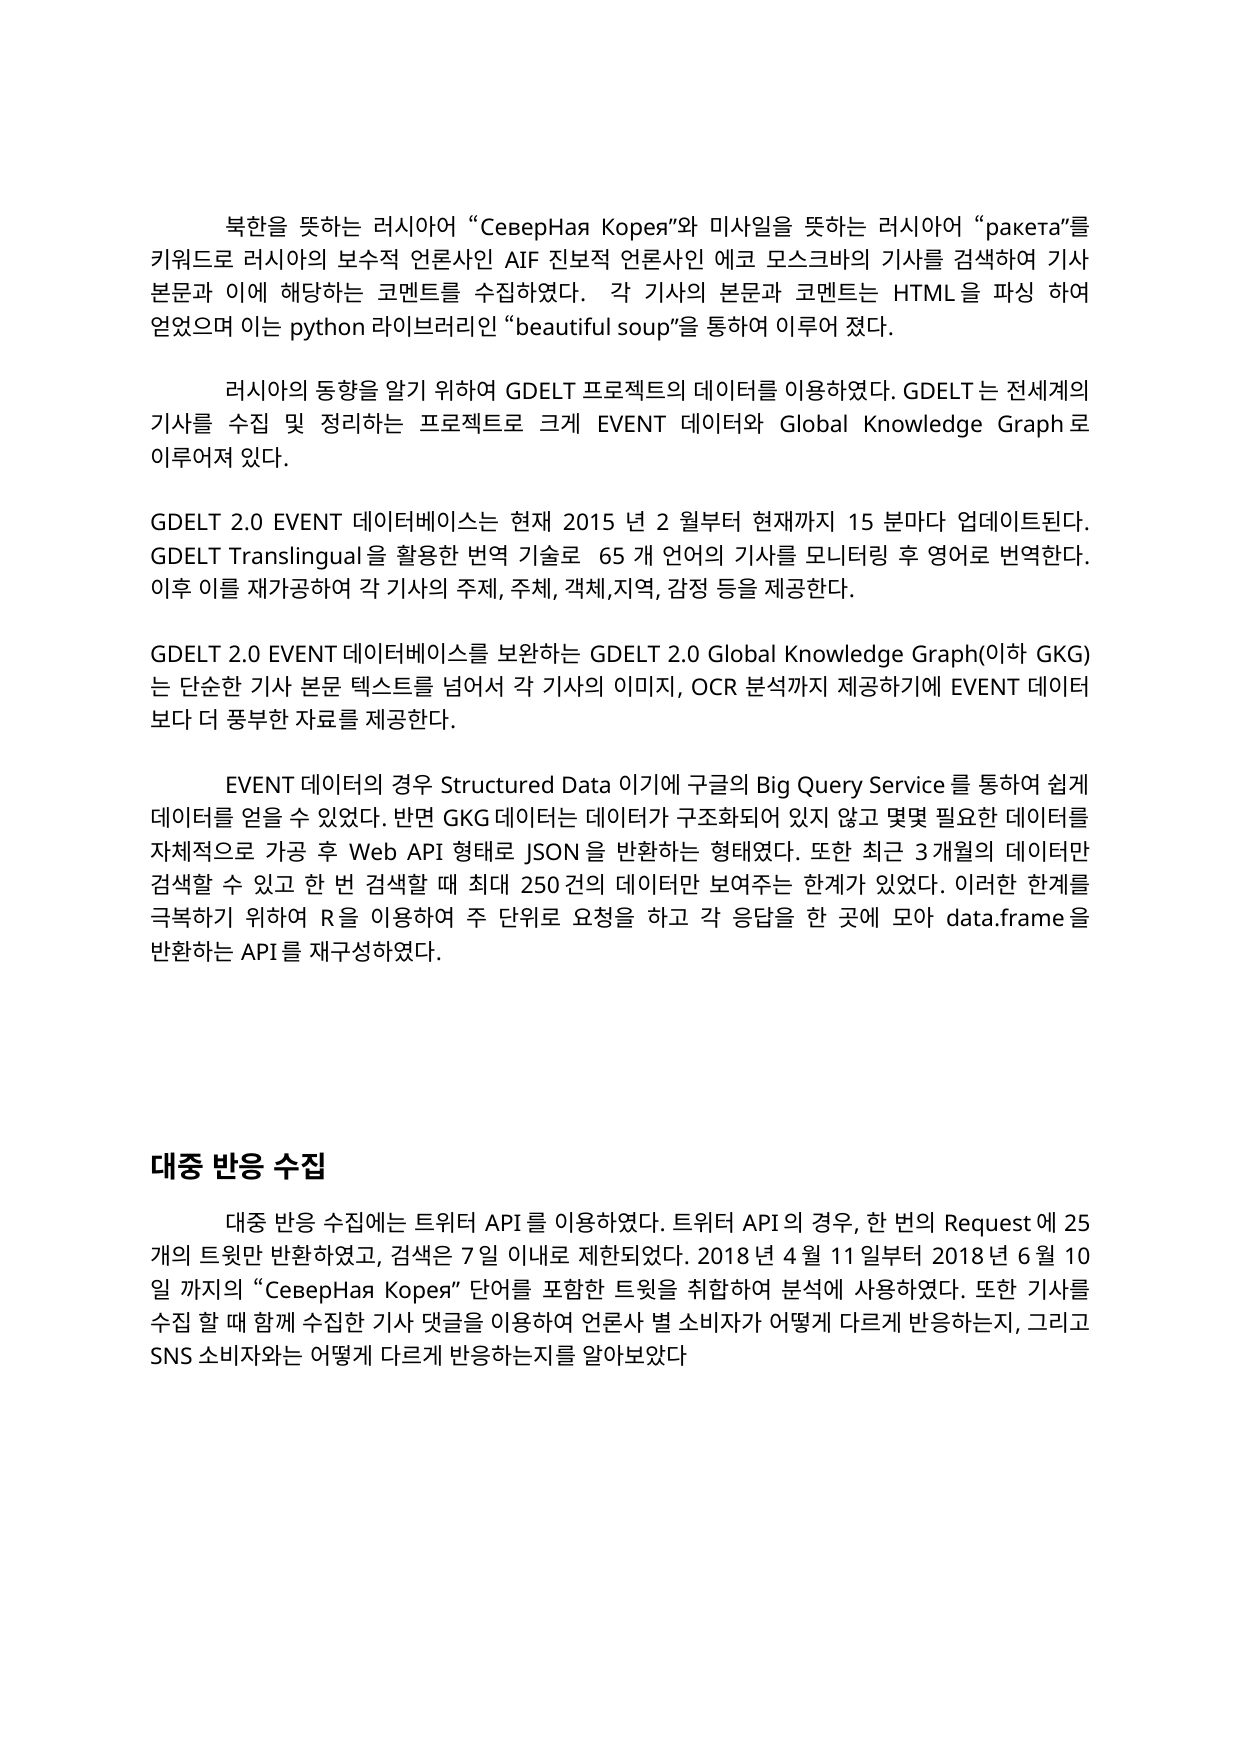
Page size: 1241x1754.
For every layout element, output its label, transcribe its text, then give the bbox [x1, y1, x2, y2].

text GDELT 2.0 EVENT데이터베이스를 보완하는 GDELT 2.0 Global Knowledge Graph(이하 GKG) 는 단순한 기사 본문 텍스트를 넘어서 각 기사의 이미지, OCR 분석까지 제공하기에 EVENT 데이터 보다 더 풍부한 자료를 제공한다. [150, 636, 1090, 736]
text EVENT 데이터의 경우 Structured Data 이기에 구글의Big Query Service를 통하여 쉽게 데이터를 얻을 수 있었다. 반면 GKG데이터는 데이터가 구조화되어 있지 않고 몇몇 필요한 데이터를 자체적으로 가공 후 Web API 형태로 JSON을 반환하는 형태였다. 또한 최근 3개월의 데이터만 검색할 수 있고 한 번 검색할 때 최대 250건의 데이터만 보여주는 한계가 있었다. 이러한 한계를 극복하기 위하여 R을 이용하여 주 단위로 요청을 하고 각 응답을 한 곳에 모아 data.frame을 반환하는 API를 재구성하였다. [150, 767, 1090, 967]
subtitle 대중 반응 수집 [150, 1144, 1090, 1186]
text 북한을 뜻하는 러시아어 “СеверНая Корея”와 미사일을 뜻하는 러시아어 “ракета”를 키워드로 러시아의 보수적 언론사인 AIF 진보적 언론사인 에코 모스크바의 기사를 검색하여 기사 본문과 이에 해당하는 코멘트를 수집하였다. 각 기사의 본문과 코멘트는 HTML을 파싱 하여 얻었으며 이는 python 라이브러리인 “beautiful soup”을 통하여 이루어 졌다. [150, 208, 1090, 342]
text 러시아의 동향을 알기 위하여 GDELT 프로젝트의 데이터를 이용하였다. GDELT는 전세계의 기사를 수집 및 정리하는 프로젝트로 크게 EVENT 데이터와 Global Knowledge Graph로 이루어져 있다. [150, 373, 1090, 473]
text 대중 반응 수집에는 트위터 API를 이용하였다. 트위터 API의 경우, 한 번의 Request에 25개의 트윗만 반환하였고, 검색은 7일 이내로 제한되었다. 2018년 4월 11일부터 2018년 6월 10일 까지의 “СеверНая Корея” 단어를 포함한 트윗을 취합하여 분석에 사용하였다. 또한 기사를 수집 할 때 함께 수집한 기사 댓글을 이용하여 언론사 별 소비자가 어떻게 다르게 반응하는지, 그리고 SNS 소비자와는 어떻게 다르게 반응하는지를 알아보았다 [150, 1205, 1090, 1372]
text GDELT 2.0 EVENT 데이터베이스는 현재 2015 년 2 월부터 현재까지 15 분마다 업데이트된다. GDELT Translingual을 활용한 번역 기술로 65 개 언어의 기사를 모니터링 후 영어로 번역한다. 이후 이를 재가공하여 각 기사의 주제, 주체, 객체,지역, 감정 등을 제공한다. [150, 504, 1090, 604]
